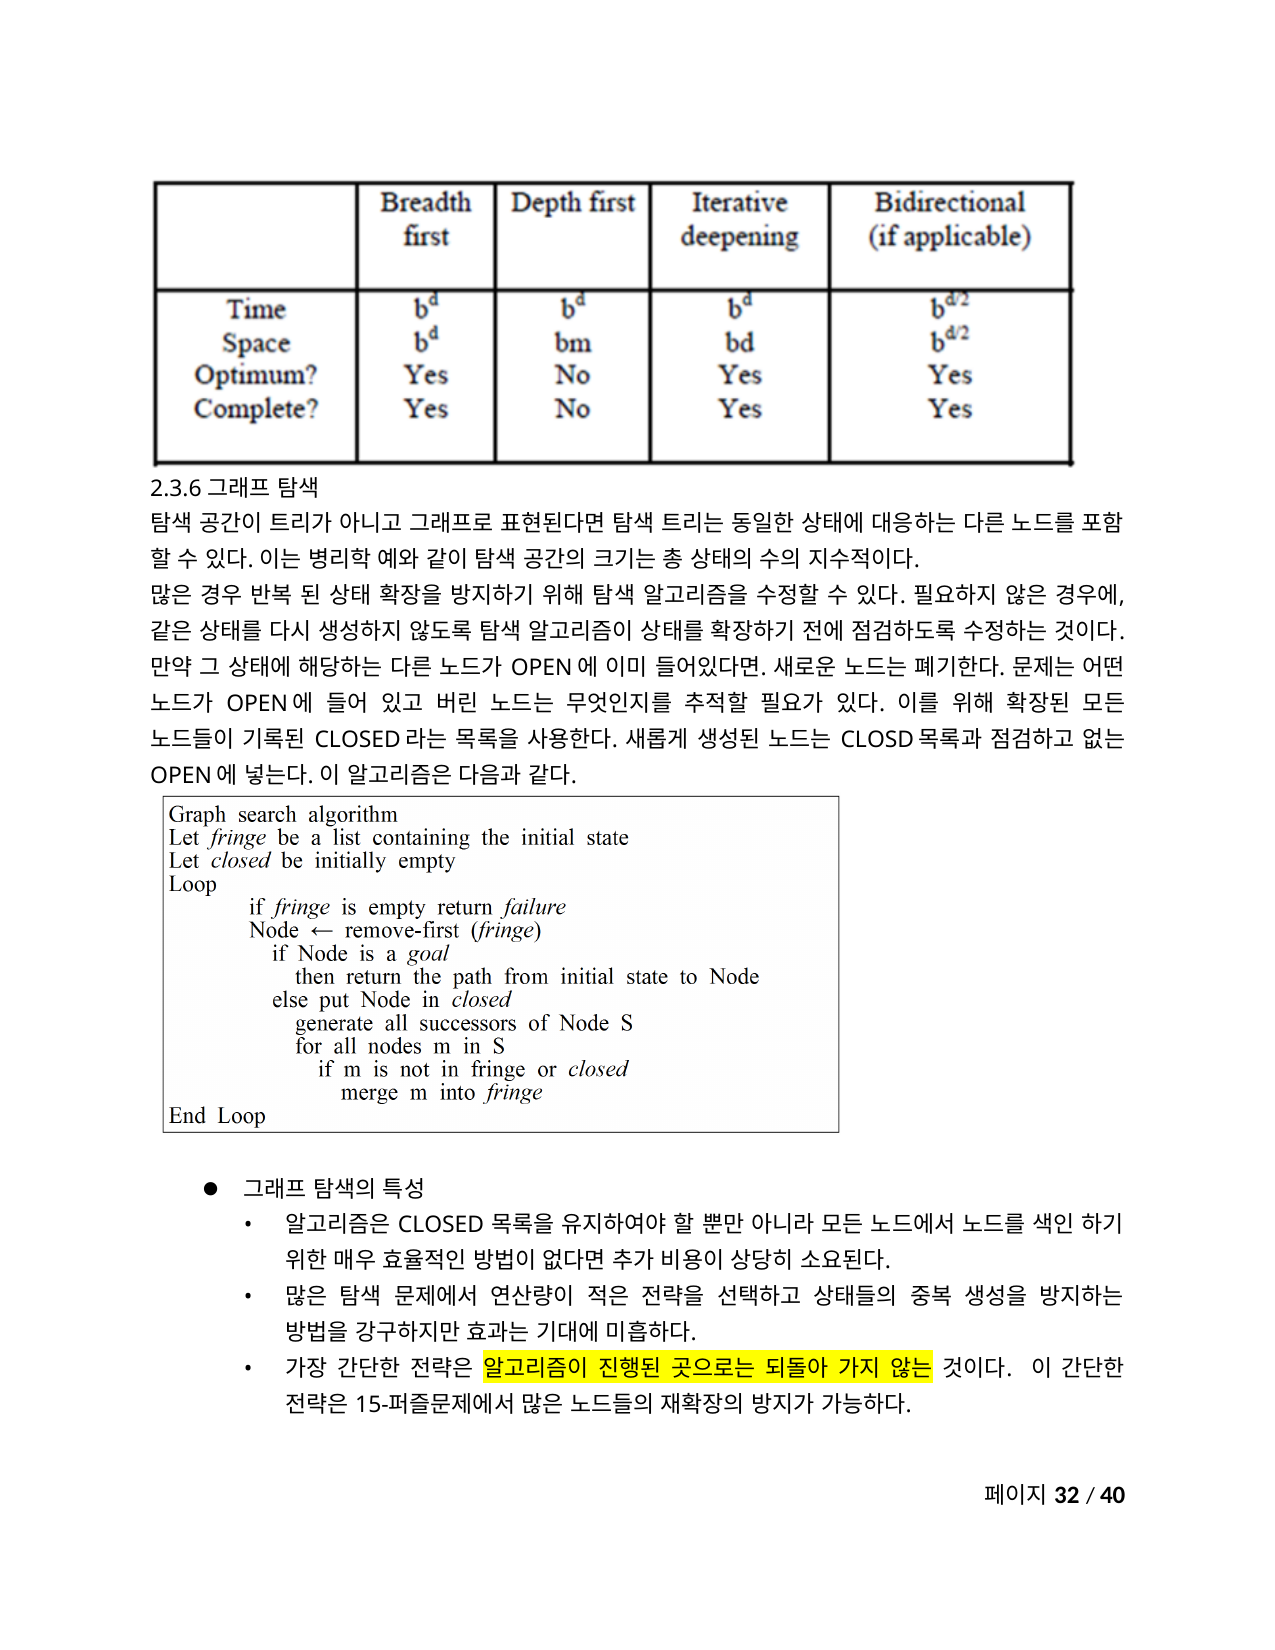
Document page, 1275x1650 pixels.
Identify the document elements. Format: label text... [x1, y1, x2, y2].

text 2.3.6 그래프 탐색 [150, 469, 1125, 503]
list 그래프 탐색의 특성 [202, 1170, 1125, 1204]
list 가장 간단한 전략은 알고리즘이 진행된 곳으로는 되돌아 가지 않는 것이다. 이 간단한 전략은 15-퍼즐문제에서 많은 노드들의 재확장의 방지가 가능하다. [243, 1350, 1125, 1419]
list 알고리즘은 CLOSED 목록을 유지하여야 할 뿐만 아니라 모든 노드에서 노드를 색인 하기 위한 매우 효율적인 방법이 없다면 추가 비용이 상당히 소요된다. [243, 1206, 1125, 1276]
text 많은 경우 반복 된 상태 확장을 방지하기 위해 탐색 알고리즘을 수정할 수 있다. 필요하지 않은 경우에, 같은 상태를 다시 생성하지 않도록 탐색 알고리즘이 상태를 확장하기 전에 점검하도록 수정하는 것이다. 만약 그 상태에 해당하는 다른 노드가 OPEN에 이미 들어있다면. 새로운 노드는 폐기한다. 문제는 어떤 노드가 OPEN에 들어 있고 버린 노드는 무엇인지를 추적할 필요가 있다. 이를 위해 확장된 모든 노드들이 기록된 CLOSED라는 목록을 사용한다. 새롭게 생성된 노드는 CLOSD목록과 점검하고 없는 OPEN에 넣는다. 이 알고리즘은 다음과 같다. [150, 577, 1125, 790]
picture [150, 177, 1078, 468]
text 탐색 공간이 트리가 아니고 그래프로 표현된다면 탐색 트리는 동일한 상태에 대응하는 다른 노드를 포함 할 수 있다. 이는 병리학 예와 같이 탐색 공간의 크기는 총 상태의 수의 지수적이다. [150, 505, 1125, 574]
list 많은 탐색 문제에서 연산량이 적은 전략을 선택하고 상태들의 중복 생성을 방지하는 방법을 강구하지만 효과는 기대에 미흡하다. [243, 1278, 1125, 1347]
